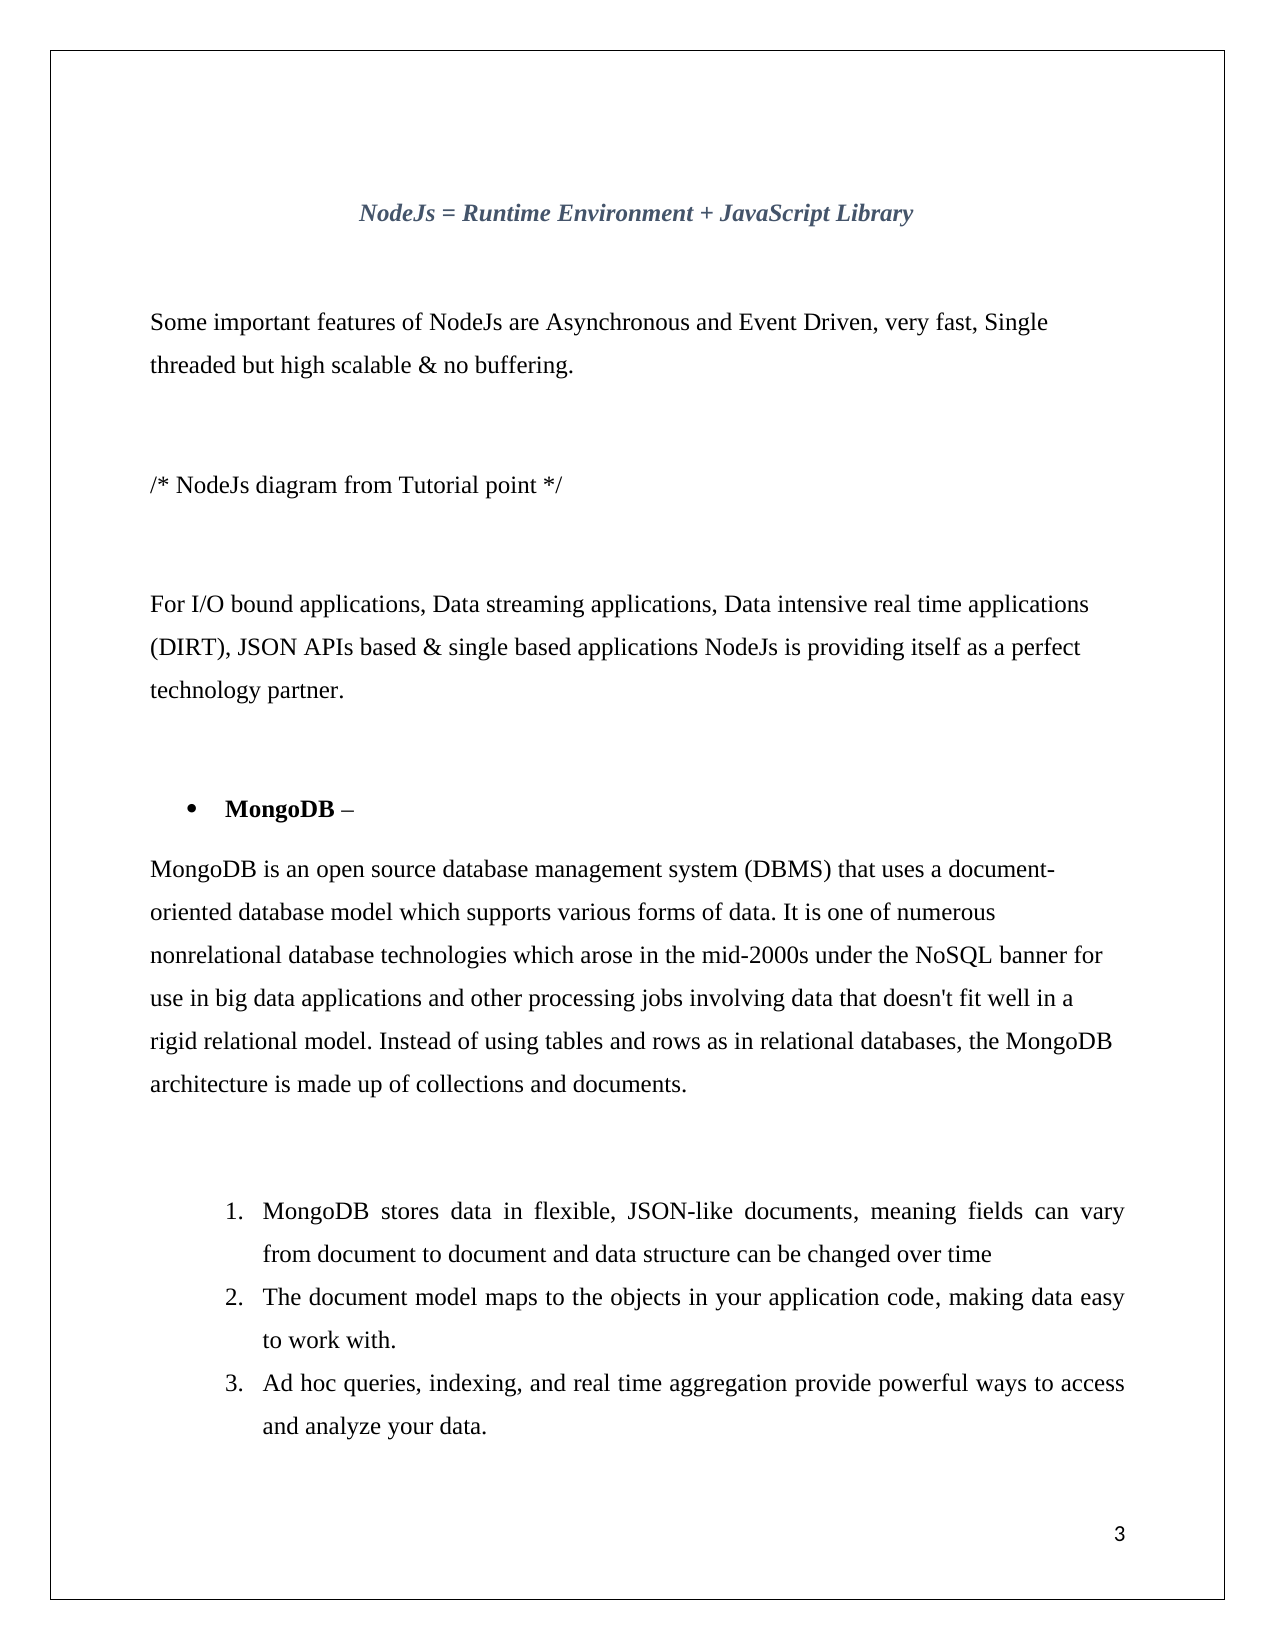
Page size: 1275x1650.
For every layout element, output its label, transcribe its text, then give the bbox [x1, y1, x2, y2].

list MongoDB stores data in flexible, JSON-like documents, meaning fields can vary from document to document and data structure can be changed over time [225, 1196, 1125, 1268]
text For I/O bound applications, Data streaming applications, Data intensive real time applications (DIRT), JSON APIs based & single based applications NodeJs is providing itself as a perfect technology partner. [150, 589, 1125, 704]
list Ad hoc queries, indexing, and real time aggregation provide powerful ways to access and analyze your data. [225, 1368, 1125, 1440]
text Some important features of NodeJs are Asynchronous and Event Driven, very fast, Single threaded but high scalable & no buffering. [150, 307, 1125, 379]
list The document model maps to the objects in your application code, making data easy to work with. [225, 1282, 1125, 1354]
text /* NodeJs diagram from Tutorial point */ [150, 470, 1125, 498]
text MongoDB is an open source database management system (DBMS) that uses a document-oriented database model which supports various forms of data. It is one of numerous nonrelational database technologies which arose in the mid-2000s under the NoSQL banner for use in big data applications and other processing jobs involving data that doesn't fit well in a rigid relational model. Instead of using tables and rows as in relational databases, the MongoDB architecture is made up of collections and documents. [150, 854, 1125, 1098]
list MongoDB – [187, 794, 1125, 823]
text NodeJs = Runtime Environment + JavaScript Library [150, 198, 1125, 226]
